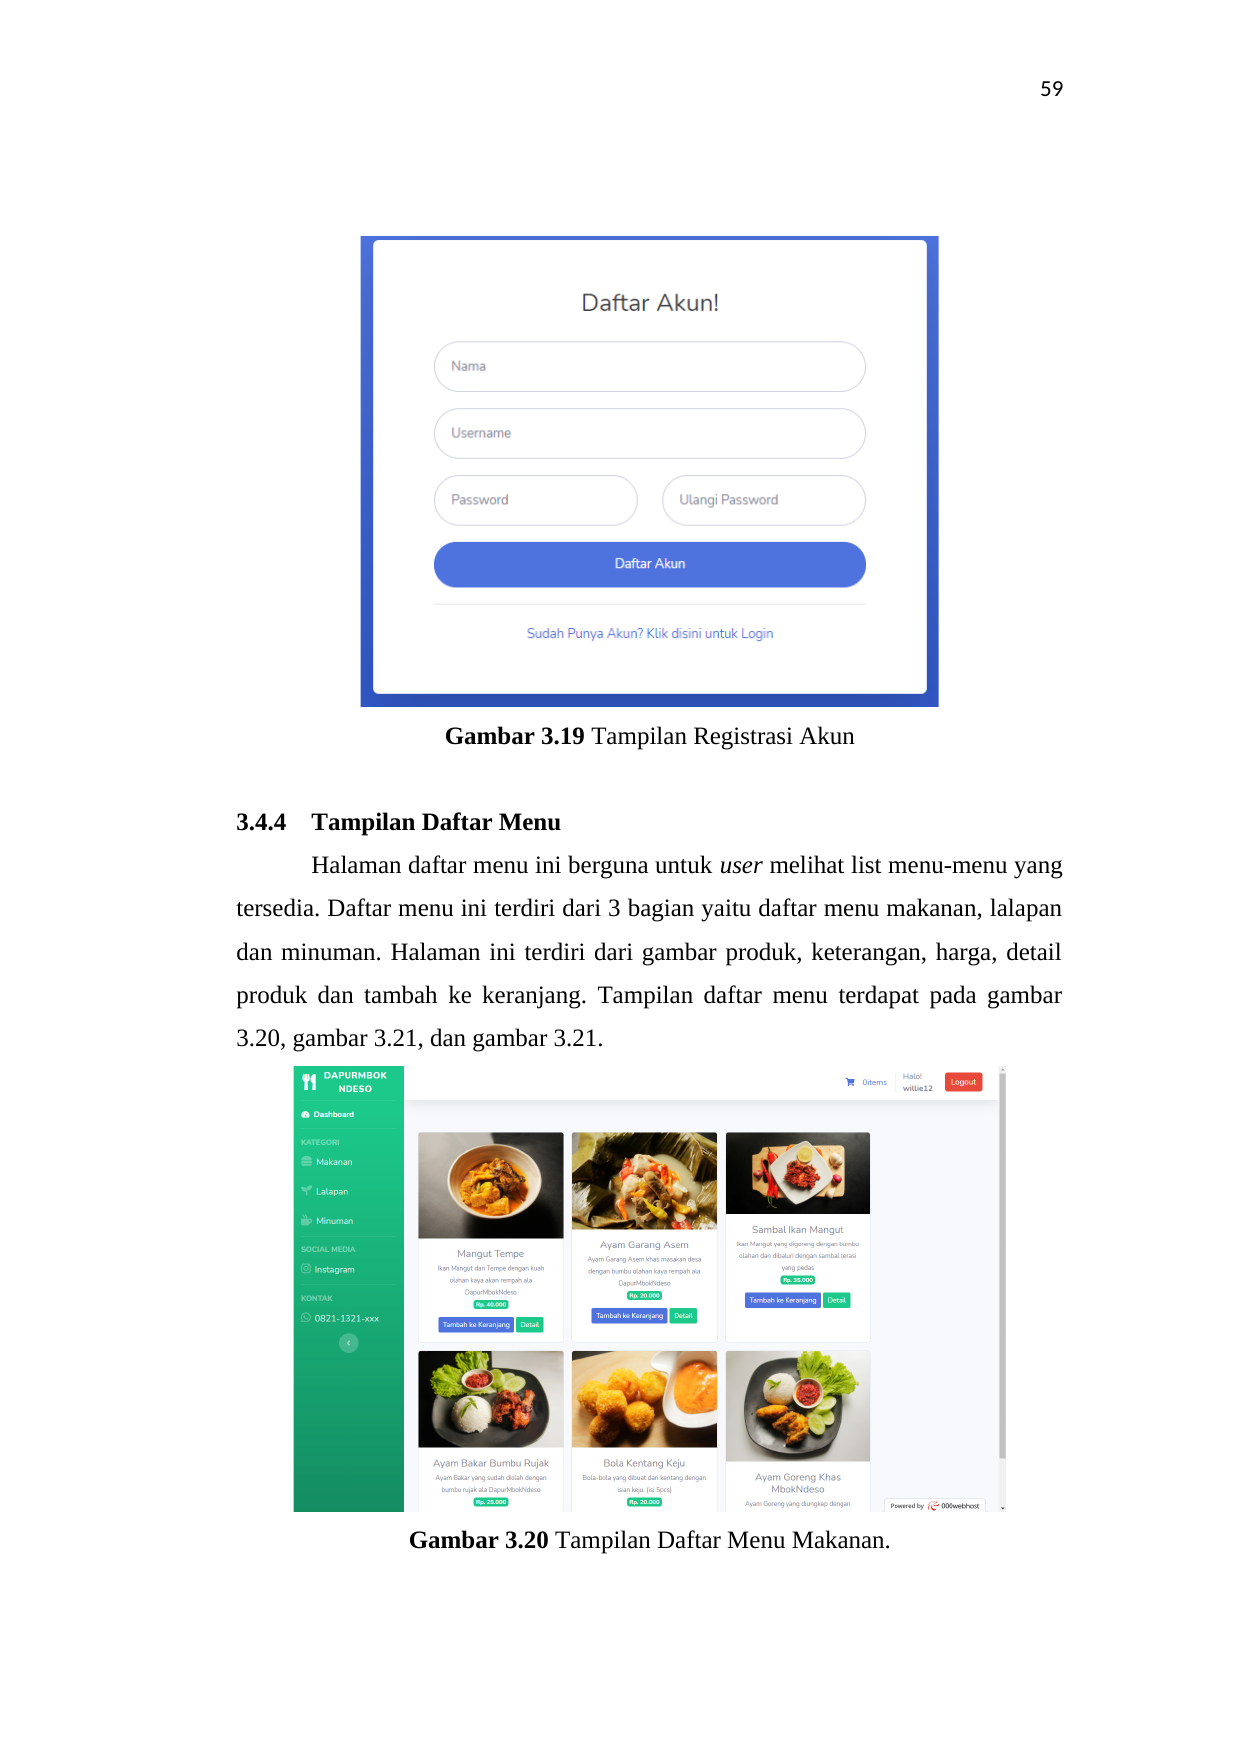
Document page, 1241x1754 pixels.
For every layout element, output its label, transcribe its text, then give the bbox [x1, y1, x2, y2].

picture [293, 1066, 1006, 1512]
list Gambar 3.19 Tampilan Registrasi Akun [236, 721, 1063, 750]
list Gambar 3.20 Tampilan Daftar Menu Makanan. [236, 1525, 1063, 1554]
list Halaman daftar menu ini berguna untuk user melihat list menu-menu yang tersedia. Daftar menu ini terdiri dari 3 bagian yaitu daftar menu makanan, lalapan dan minuman. Halaman ini terdiri dari gambar produk, keterangan, harga, detail produk dan tambah ke keranjang. Tampilan daftar menu terdapat pada gambar 3.20, gambar 3.21, dan gambar 3.21. [236, 850, 1063, 1052]
picture [360, 236, 939, 707]
list 3.4.4 Tampilan Daftar Menu [236, 807, 1063, 836]
